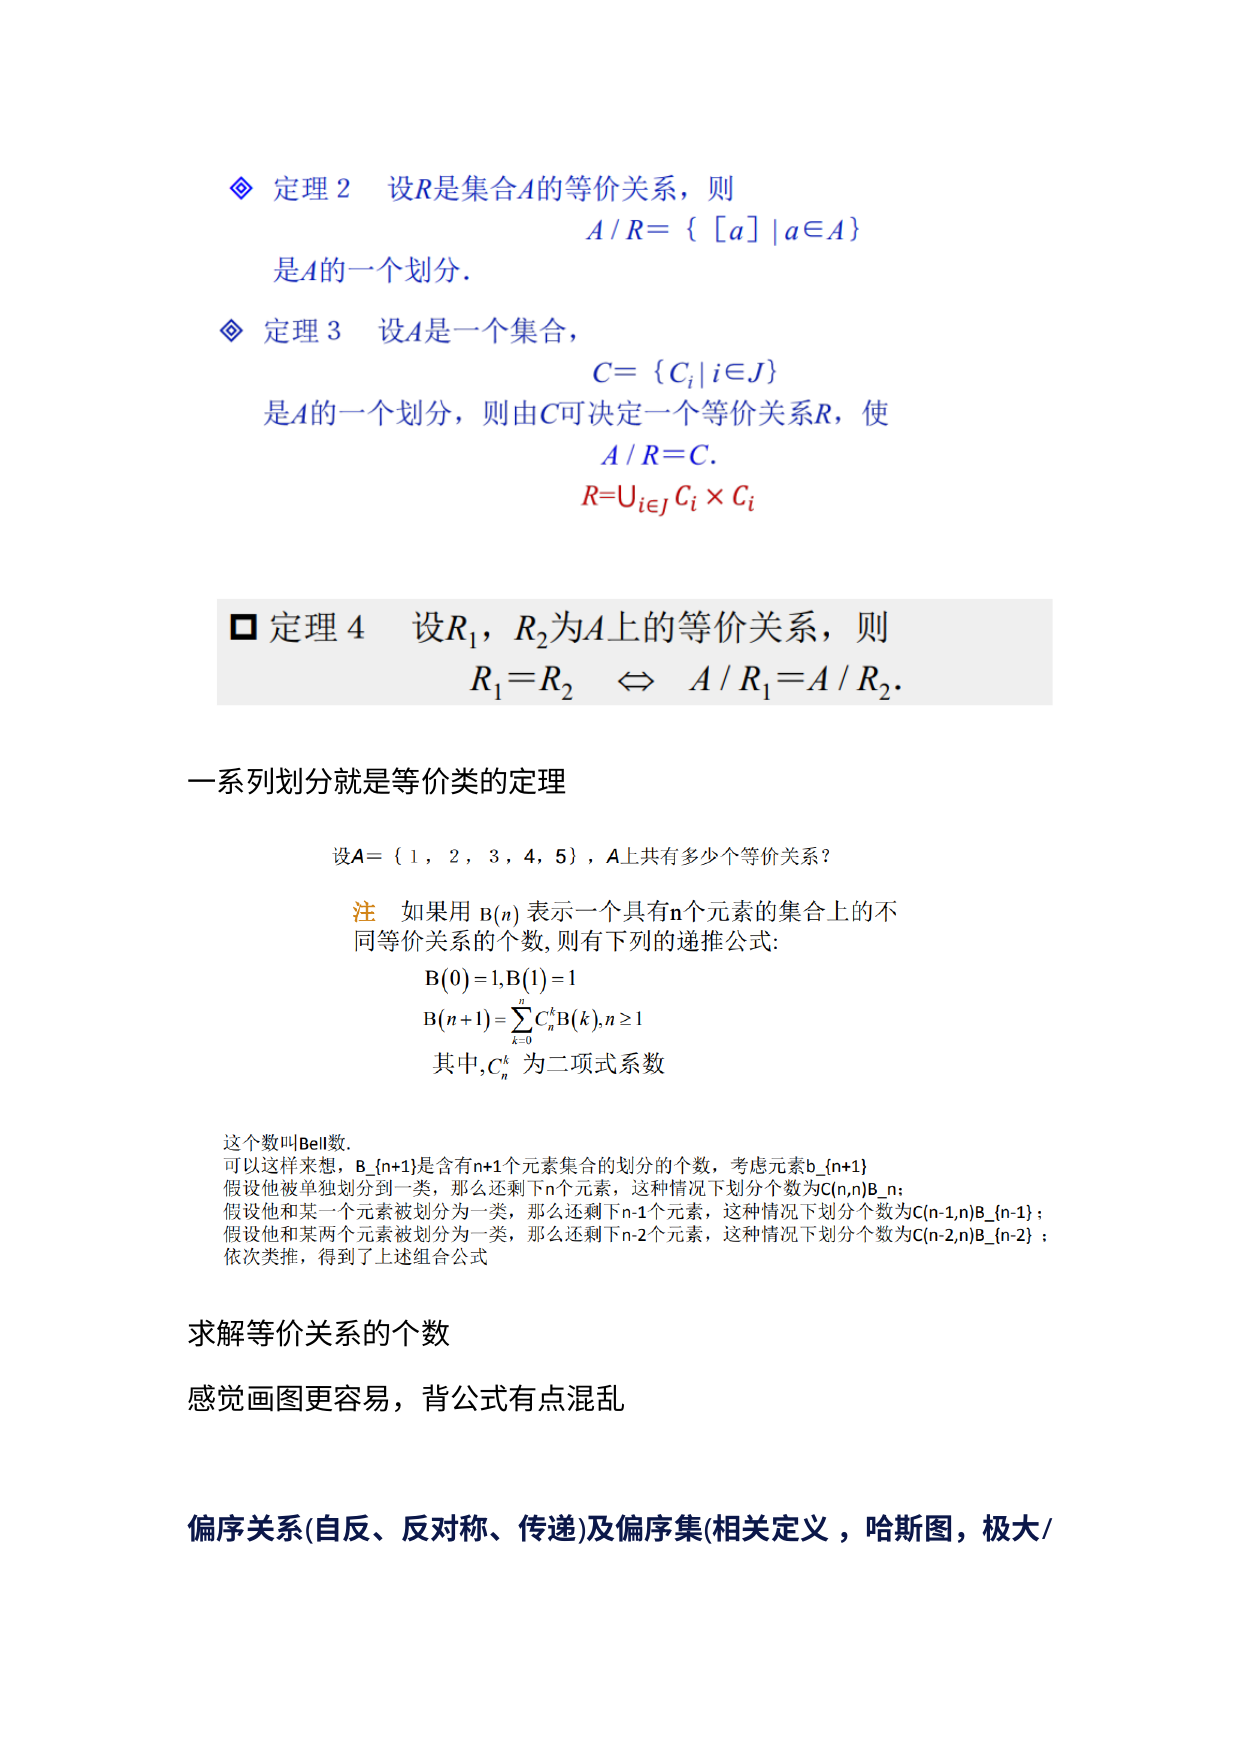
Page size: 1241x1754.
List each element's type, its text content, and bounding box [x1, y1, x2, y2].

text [187, 1494, 1053, 1559]
text 求解等价关系的个数 [187, 1299, 1053, 1364]
picture [187, 162, 1053, 731]
text 感觉画图更容易，背公式有点混乱 [187, 1364, 1053, 1429]
picture [187, 812, 1053, 1284]
text 一系列划分就是等价类的定理 [187, 731, 1053, 812]
